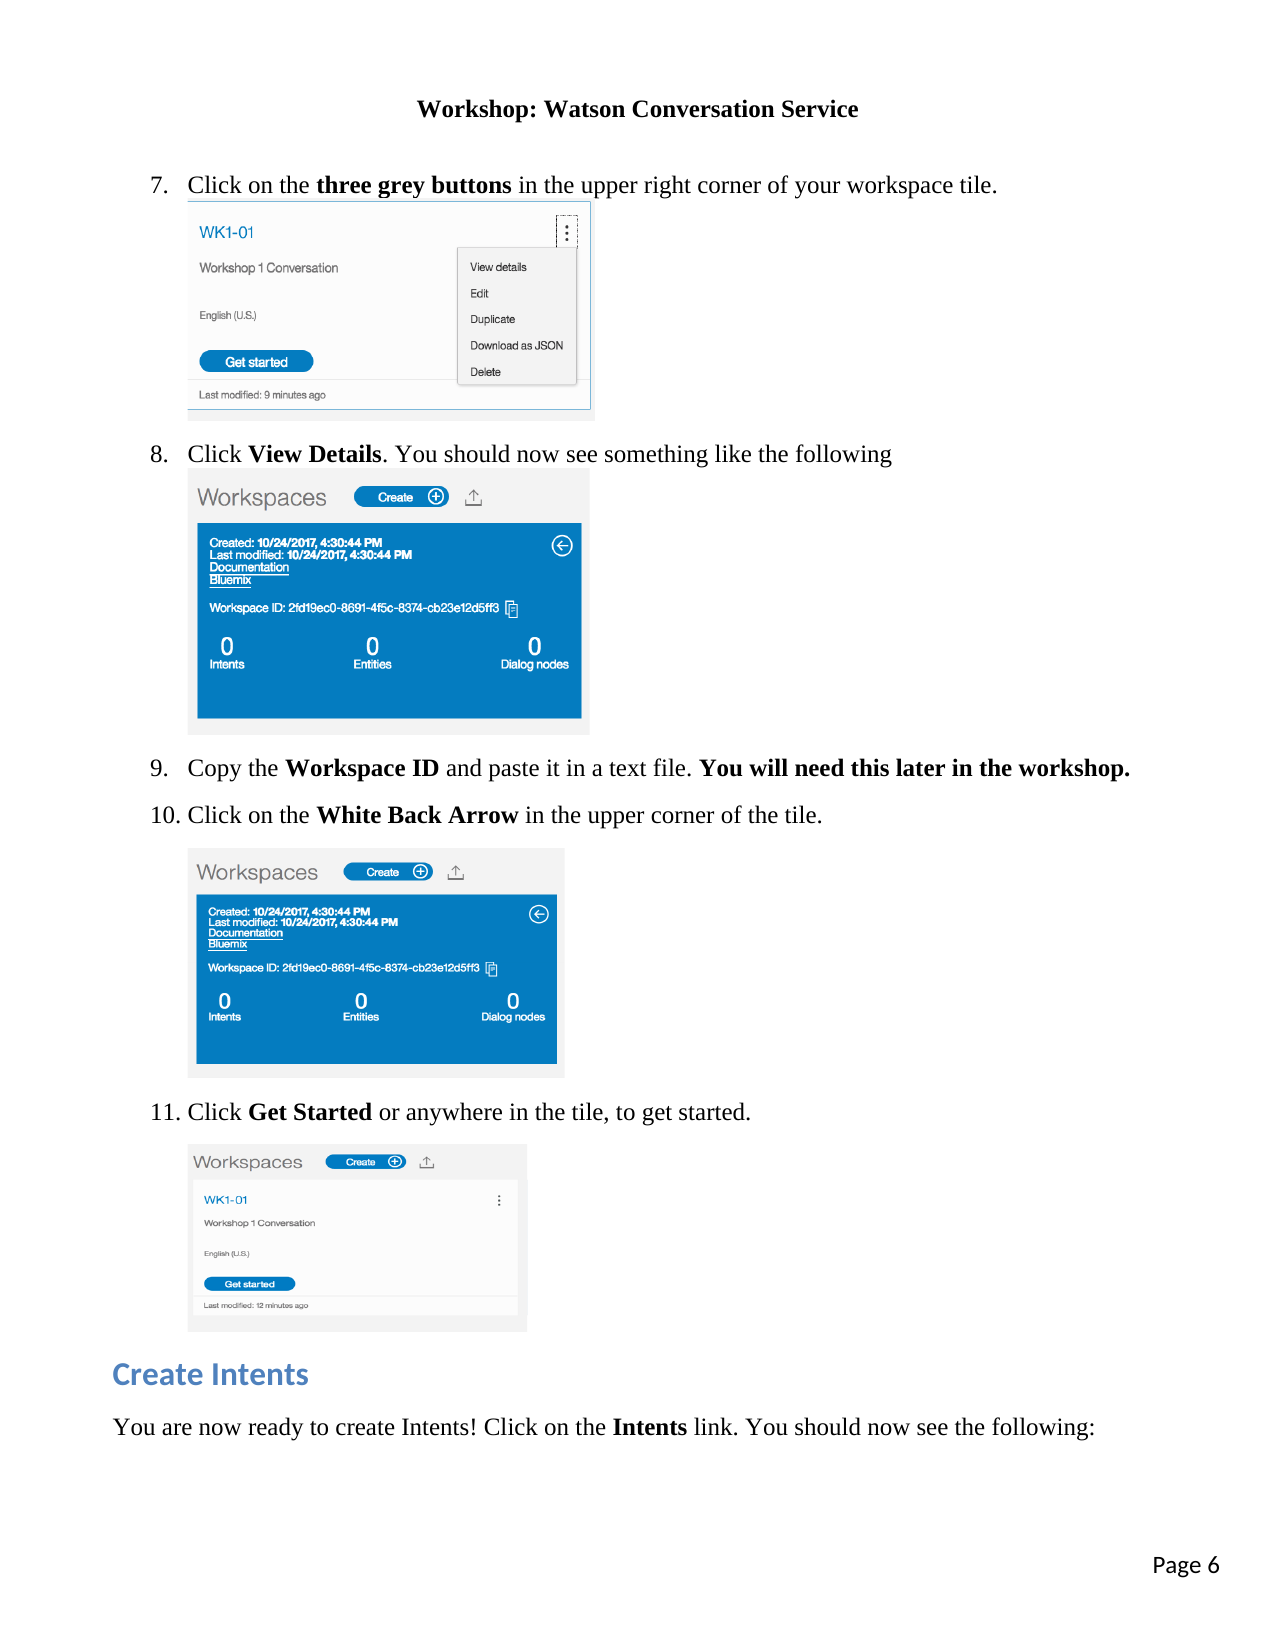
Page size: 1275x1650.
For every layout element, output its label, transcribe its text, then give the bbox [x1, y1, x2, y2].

list Copy the Workspace ID and paste it in a text file. You will need this later in the workshop. [150, 753, 1162, 782]
list Click on the White Back Arrow in the upper corner of the tile. [150, 801, 1162, 829]
picture [187, 1144, 528, 1332]
picture [187, 468, 590, 735]
list Click Get Started or anywhere in the tile, to get started. [150, 1097, 1162, 1126]
text You are now ready to create Intents! Click on the Intents link. You should now see the following: [112, 1412, 1162, 1441]
picture [187, 198, 595, 421]
picture [187, 848, 565, 1078]
subtitle Create Intents [112, 1353, 1162, 1393]
